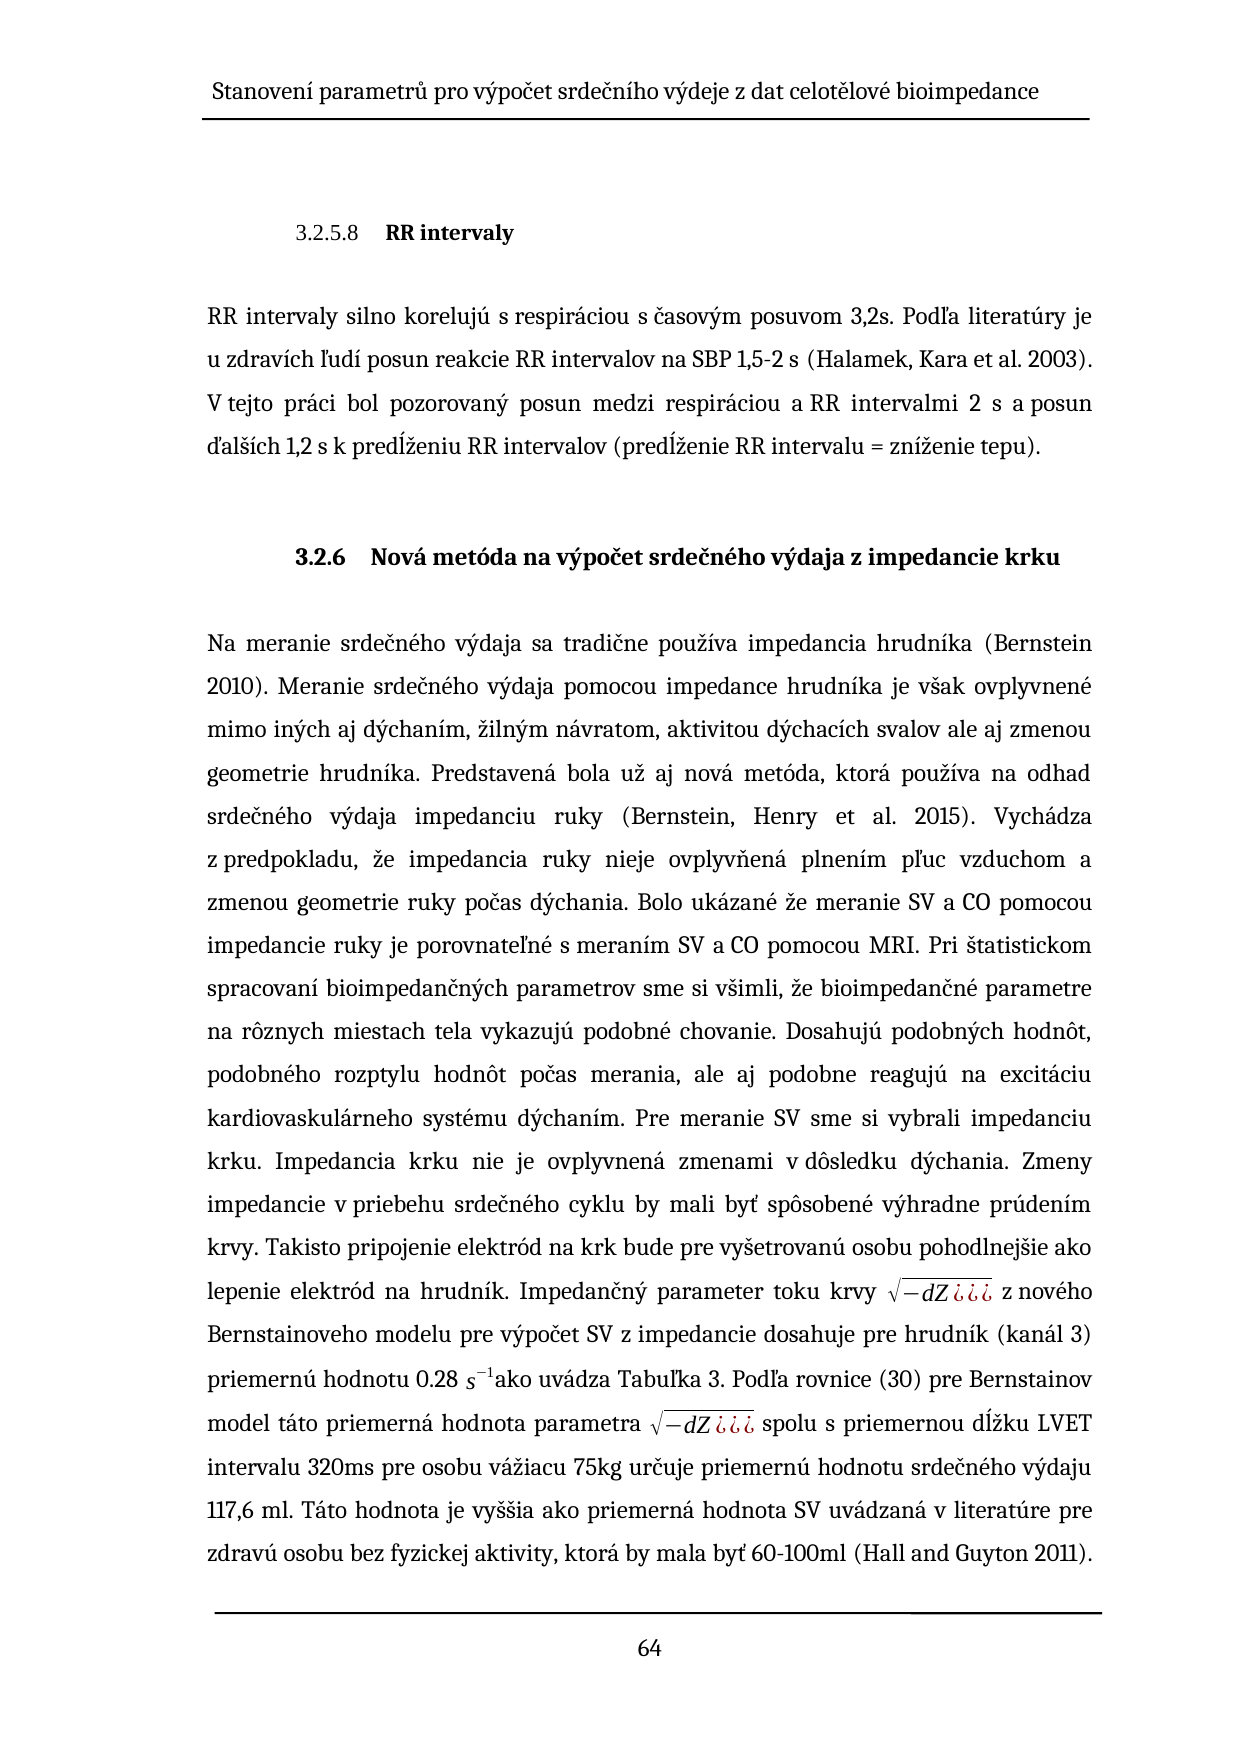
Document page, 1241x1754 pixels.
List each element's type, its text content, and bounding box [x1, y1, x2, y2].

subtitle Nová metóda na výpočet srdečného výdaja z impedancie krku [295, 543, 1092, 572]
text RR intervaly silno korelujú s respiráciou s časovým posuvom 3,2s. Podľa literatúry je u zdravích ľudí posun reakcie RR intervalov na SBP 1,5-2 s (Halamek, Kara et al. 2003). V tejto práci bol pozorovaný posun medzi respiráciou a RR intervalmi 2 s a posun ďalších 1,2 s k predĺženiu RR intervalov (predĺženie RR intervalu = zníženie tepu). [207, 302, 1092, 460]
subtitle RR intervaly [295, 218, 1092, 246]
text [207, 629, 1092, 1568]
